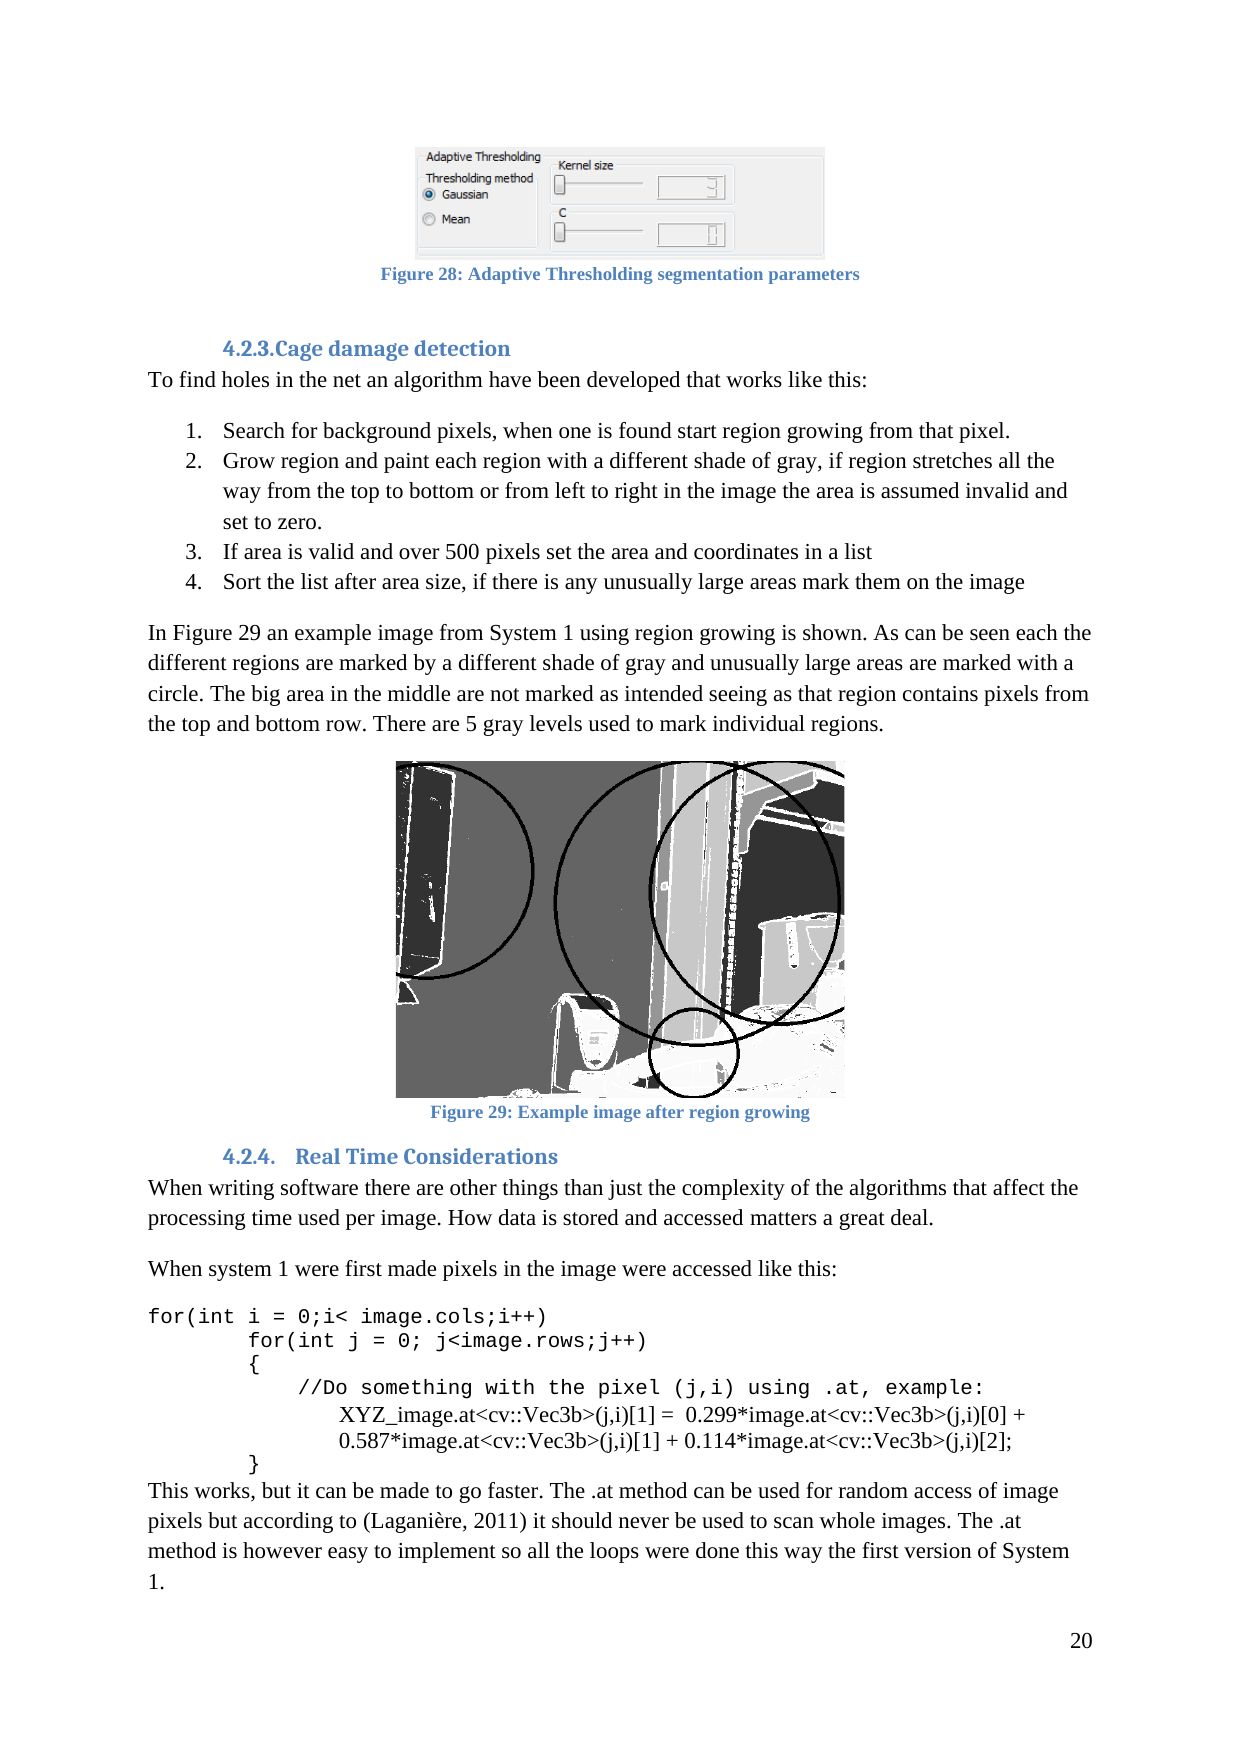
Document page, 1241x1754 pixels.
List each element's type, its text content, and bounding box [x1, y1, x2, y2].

text XYZ_image.at<cv::Vec3b>(j,i)[1] = 0.299*image.at<cv::Vec3b>(j,i)[0] + 0.587*image.at<cv::Vec3b>(j,i)[1] + 0.114*image.at<cv::Vec3b>(j,i)[2]; [338, 1401, 1093, 1453]
text When writing software there are other things than just the complexity of the algorithms that affect the processing time used per image. How data is stored and accessed matters a great deal. [148, 1174, 1093, 1230]
text In Figure 29 an example image from System 1 using region growing is shown. As can be seen each the different regions are marked by a different shade of gray and unusually large areas are marked with a circle. The big area in the middle are not marked as intended seeing as that region contains pixels from the top and bottom row. There are 5 gray levels used to mark individual regions. [148, 619, 1093, 736]
text This works, but it can be made to go faster. The .at method can be used for random access of image pixels but according to it should never be used to scan whole images. The .at method is however easy to implement so all the loops were done this way the first version of System 1. [148, 1477, 1093, 1594]
text Figure 29: Example image after region growing [148, 1101, 1093, 1123]
text } [148, 1453, 1093, 1477]
text { [148, 1353, 1093, 1377]
subtitle Cage damage detection [223, 336, 1093, 362]
subtitle Real Time Considerations [223, 1144, 1093, 1170]
list If area is valid and over 500 pixels set the area and coordinates in a list [185, 538, 1093, 564]
picture [395, 761, 845, 1098]
list Grow region and paint each region with a different shade of gray, if region stretches all the way from the top to bottom or from left to right in the image the area is assumed invalid and set to zero. [185, 447, 1093, 534]
text When system 1 were first made pixels in the image were accessed like this: [148, 1255, 1093, 1281]
text To find holes in the net an algorithm have been developed that works like this: [148, 366, 1093, 392]
picture [414, 147, 826, 260]
list Sort the list after area size, if there is any unusually large areas mark them on the image [185, 568, 1093, 594]
text for(int i = 0;i< image.cols;i++) [148, 1306, 1093, 1330]
text for(int j = 0; j<image.rows;j++) [148, 1330, 1093, 1353]
text //Do something with the pixel (j,i) using .at, example: [148, 1377, 1093, 1401]
text Figure 28: Adaptive Thresholding segmentation parameters [148, 263, 1093, 285]
list Search for background pixels, when one is found start region growing from that pixel. [185, 417, 1093, 443]
